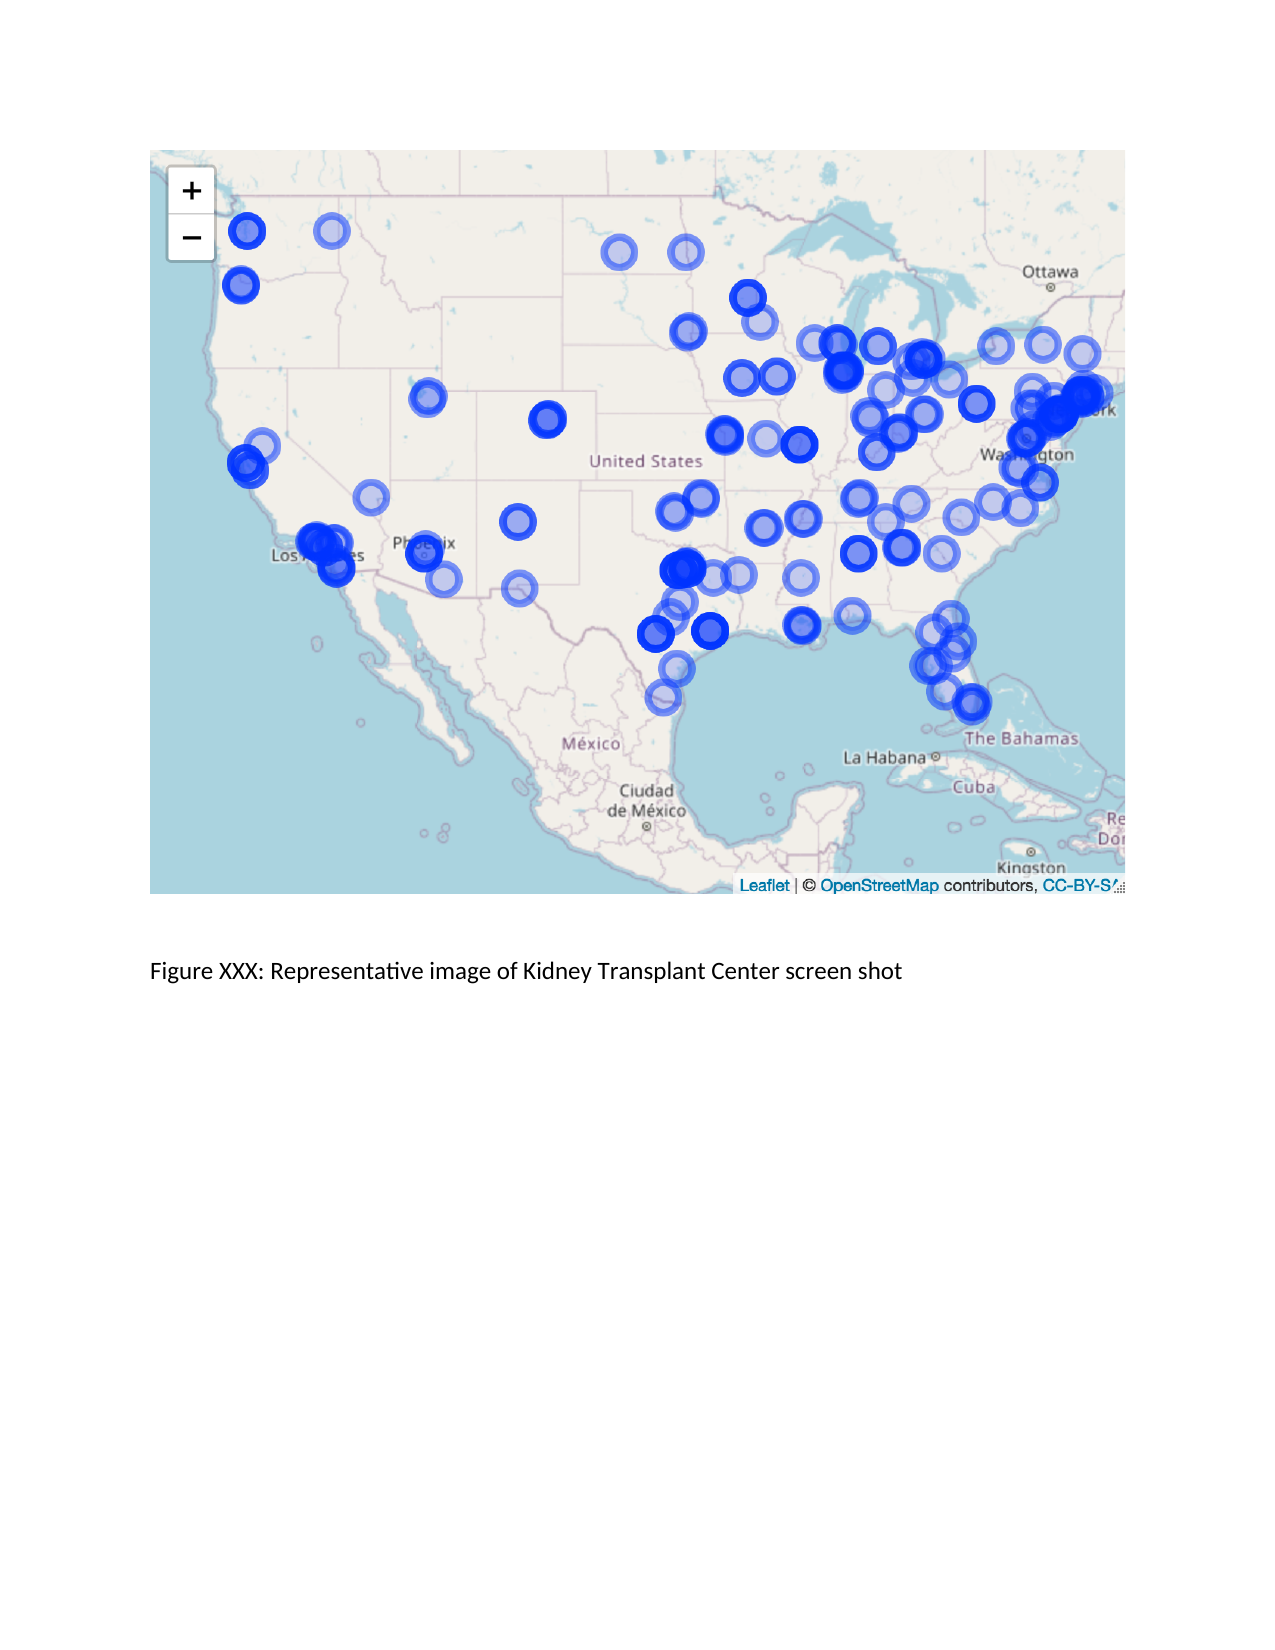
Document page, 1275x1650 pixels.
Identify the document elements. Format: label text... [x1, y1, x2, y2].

picture [150, 150, 1125, 894]
picture [824, 882, 830, 889]
text Figure XXX: Representative image of Kidney Transplant Center screen shot [150, 955, 1125, 985]
